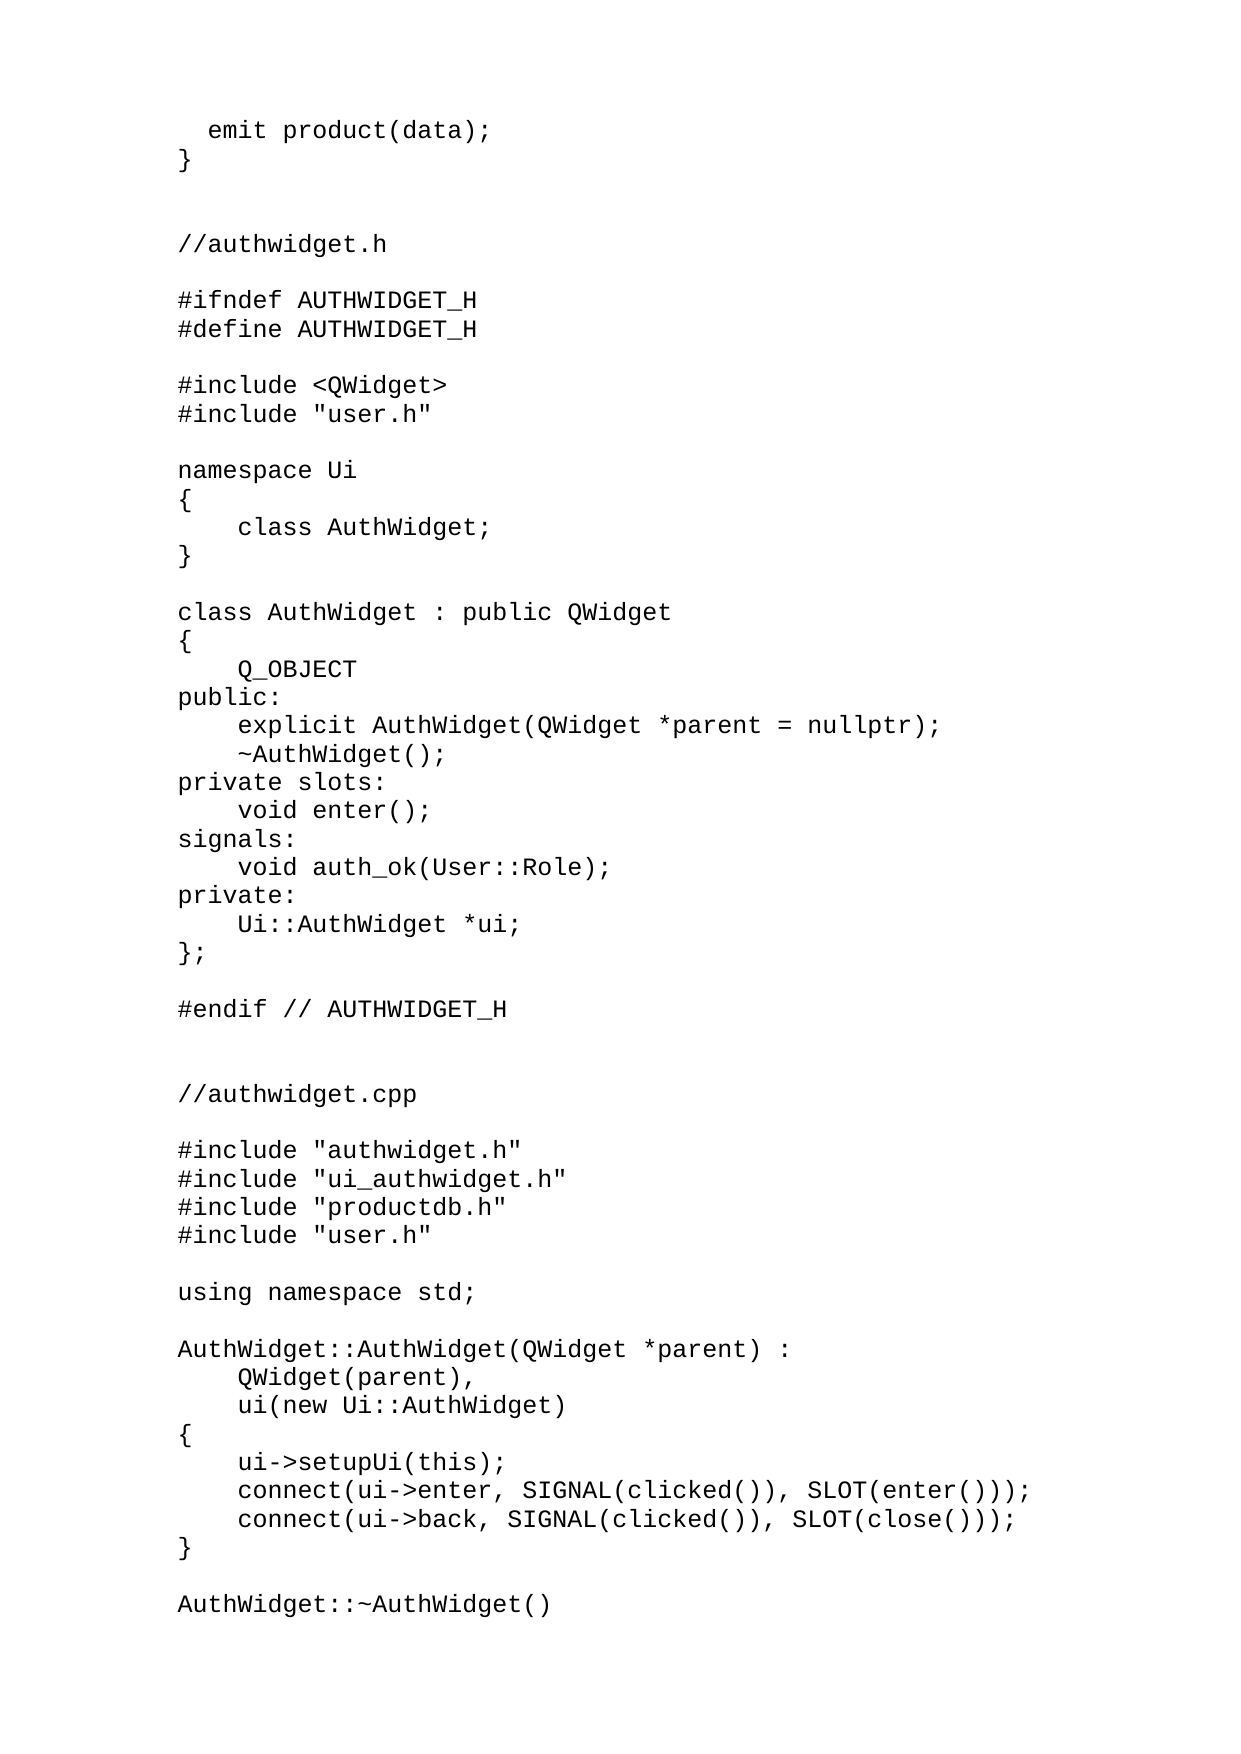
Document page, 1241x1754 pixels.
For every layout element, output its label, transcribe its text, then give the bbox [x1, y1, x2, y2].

text { [177, 486, 1152, 515]
text void enter(); [177, 798, 1152, 826]
text Q_OBJECT [177, 656, 1152, 685]
text Ui::AuthWidget *ui; [177, 911, 1152, 940]
text #include "ui_authwidget.h" [177, 1166, 1152, 1195]
text } [177, 146, 1152, 175]
text void auth_ok(User::Role); [177, 855, 1152, 883]
text AuthWidget::AuthWidget(QWidget *parent) : [177, 1336, 1152, 1365]
text ui->setupUi(this); [177, 1450, 1152, 1478]
text #include "productdb.h" [177, 1195, 1152, 1223]
text ~AuthWidget(); [177, 741, 1152, 770]
text #endif // AUTHWIDGET_H [177, 996, 1152, 1025]
text #include "user.h" [177, 401, 1152, 430]
text #ifndef AUTHWIDGET_H [177, 288, 1152, 316]
text AuthWidget::~AuthWidget() [177, 1591, 1152, 1620]
text //authwidget.h [177, 231, 1152, 260]
text ui(new Ui::AuthWidget) [177, 1393, 1152, 1421]
text { [177, 628, 1152, 656]
text class AuthWidget : public QWidget [177, 600, 1152, 628]
text QWidget(parent), [177, 1365, 1152, 1393]
text } [177, 543, 1152, 571]
text class AuthWidget; [177, 515, 1152, 543]
text connect(ui->back, SIGNAL(clicked()), SLOT(close())); [177, 1506, 1152, 1535]
text namespace Ui [177, 458, 1152, 486]
text { [177, 1421, 1152, 1450]
text connect(ui->enter, SIGNAL(clicked()), SLOT(enter())); [177, 1478, 1152, 1506]
text //authwidget.cpp [177, 1081, 1152, 1110]
text private: [177, 883, 1152, 911]
text #define AUTHWIDGET_H [177, 316, 1152, 345]
text #include "user.h" [177, 1223, 1152, 1251]
text private slots: [177, 770, 1152, 798]
text }; [177, 940, 1152, 968]
text #include "authwidget.h" [177, 1138, 1152, 1166]
text using namespace std; [177, 1280, 1152, 1308]
text public: [177, 685, 1152, 713]
text #include <QWidget> [177, 373, 1152, 401]
text signals: [177, 826, 1152, 855]
text } [177, 1535, 1152, 1563]
text explicit AuthWidget(QWidget *parent = nullptr); [177, 713, 1152, 741]
text emit product(data); [177, 118, 1152, 146]
